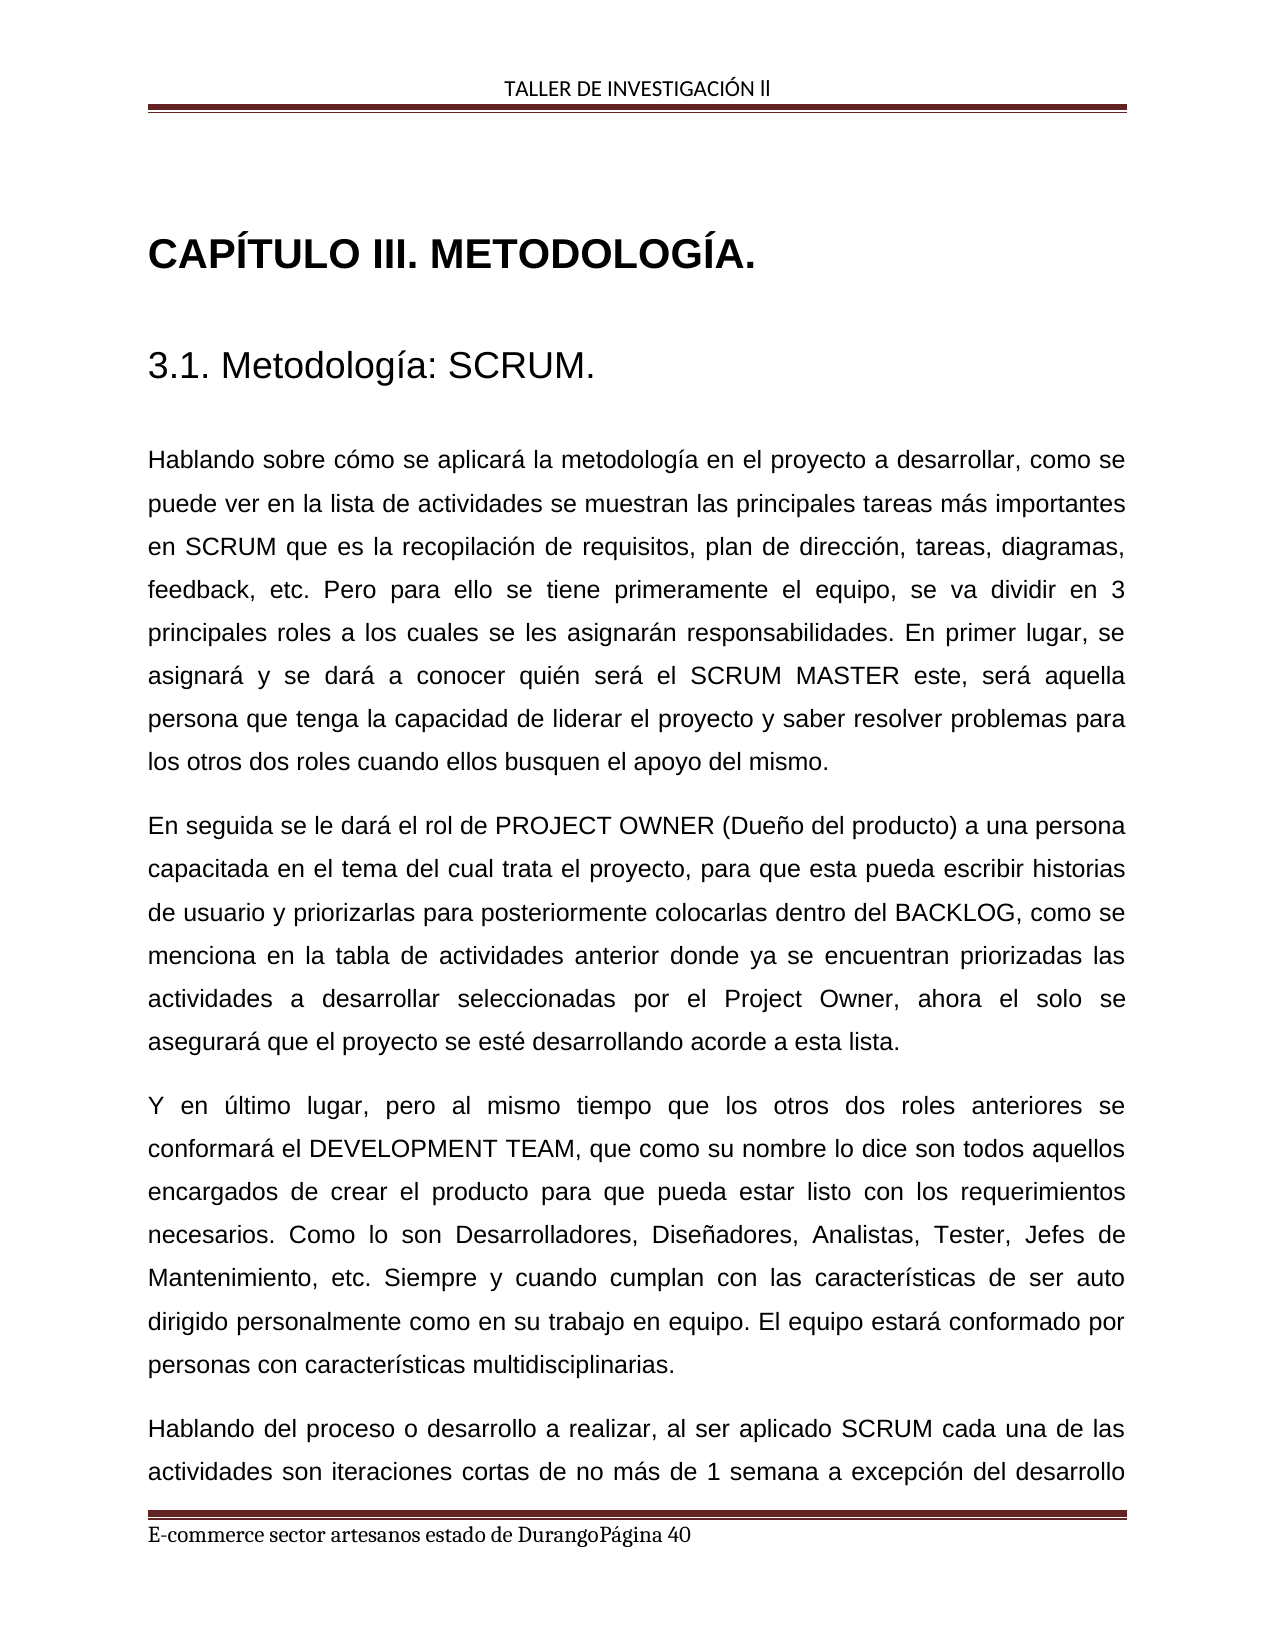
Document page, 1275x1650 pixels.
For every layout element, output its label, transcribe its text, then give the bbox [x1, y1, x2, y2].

subtitle CAPÍTULO III. METODOLOGÍA. [148, 230, 1127, 278]
subtitle 3.1. Metodología: SCRUM. [148, 343, 1127, 386]
text Y en último lugar, pero al mismo tiempo que los otros dos roles anteriores se conformará el DEVELOPMENT TEAM, que como su nombre lo dice son todos aquellos encargados de crear el producto para que pueda estar listo con los requerimientos necesarios. Como lo son Desarrolladores, Diseñadores, Analistas, Tester, Jefes de Mantenimiento, etc. Siempre y cuando cumplan con las características de ser auto dirigido personalmente como en su trabajo en equipo. El equipo estará conformado por personas con características multidisciplinarias. [148, 1091, 1127, 1378]
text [148, 1414, 1127, 1486]
text En seguida se le dará el rol de PROJECT OWNER (Dueño del producto) a una persona capacitada en el tema del cual trata el proyecto, para que esta pueda escribir historias de usuario y priorizarlas para posteriormente colocarlas dentro del BACKLOG, como se menciona en la tabla de actividades anterior donde ya se encuentran priorizadas las actividades a desarrollar seleccionadas por el Project Owner, ahora el solo se asegurará que el proyecto se esté desarrollando acorde a esta lista. [148, 811, 1127, 1056]
text Hablando sobre cómo se aplicará la metodología en el proyecto a desarrollar, como se puede ver en la lista de actividades se muestran las principales tareas más importantes en SCRUM que es la recopilación de requisitos, plan de dirección, tareas, diagramas, feedback, etc. Pero para ello se tiene primeramente el equipo, se va dividir en 3 principales roles a los cuales se les asignarán responsabilidades. En primer lugar, se asignará y se dará a conocer quién será el SCRUM MASTER este, será aquella persona que tenga la capacidad de liderar el proyecto y saber resolver problemas para los otros dos roles cuando ellos busquen el apoyo del mismo. [148, 446, 1127, 776]
